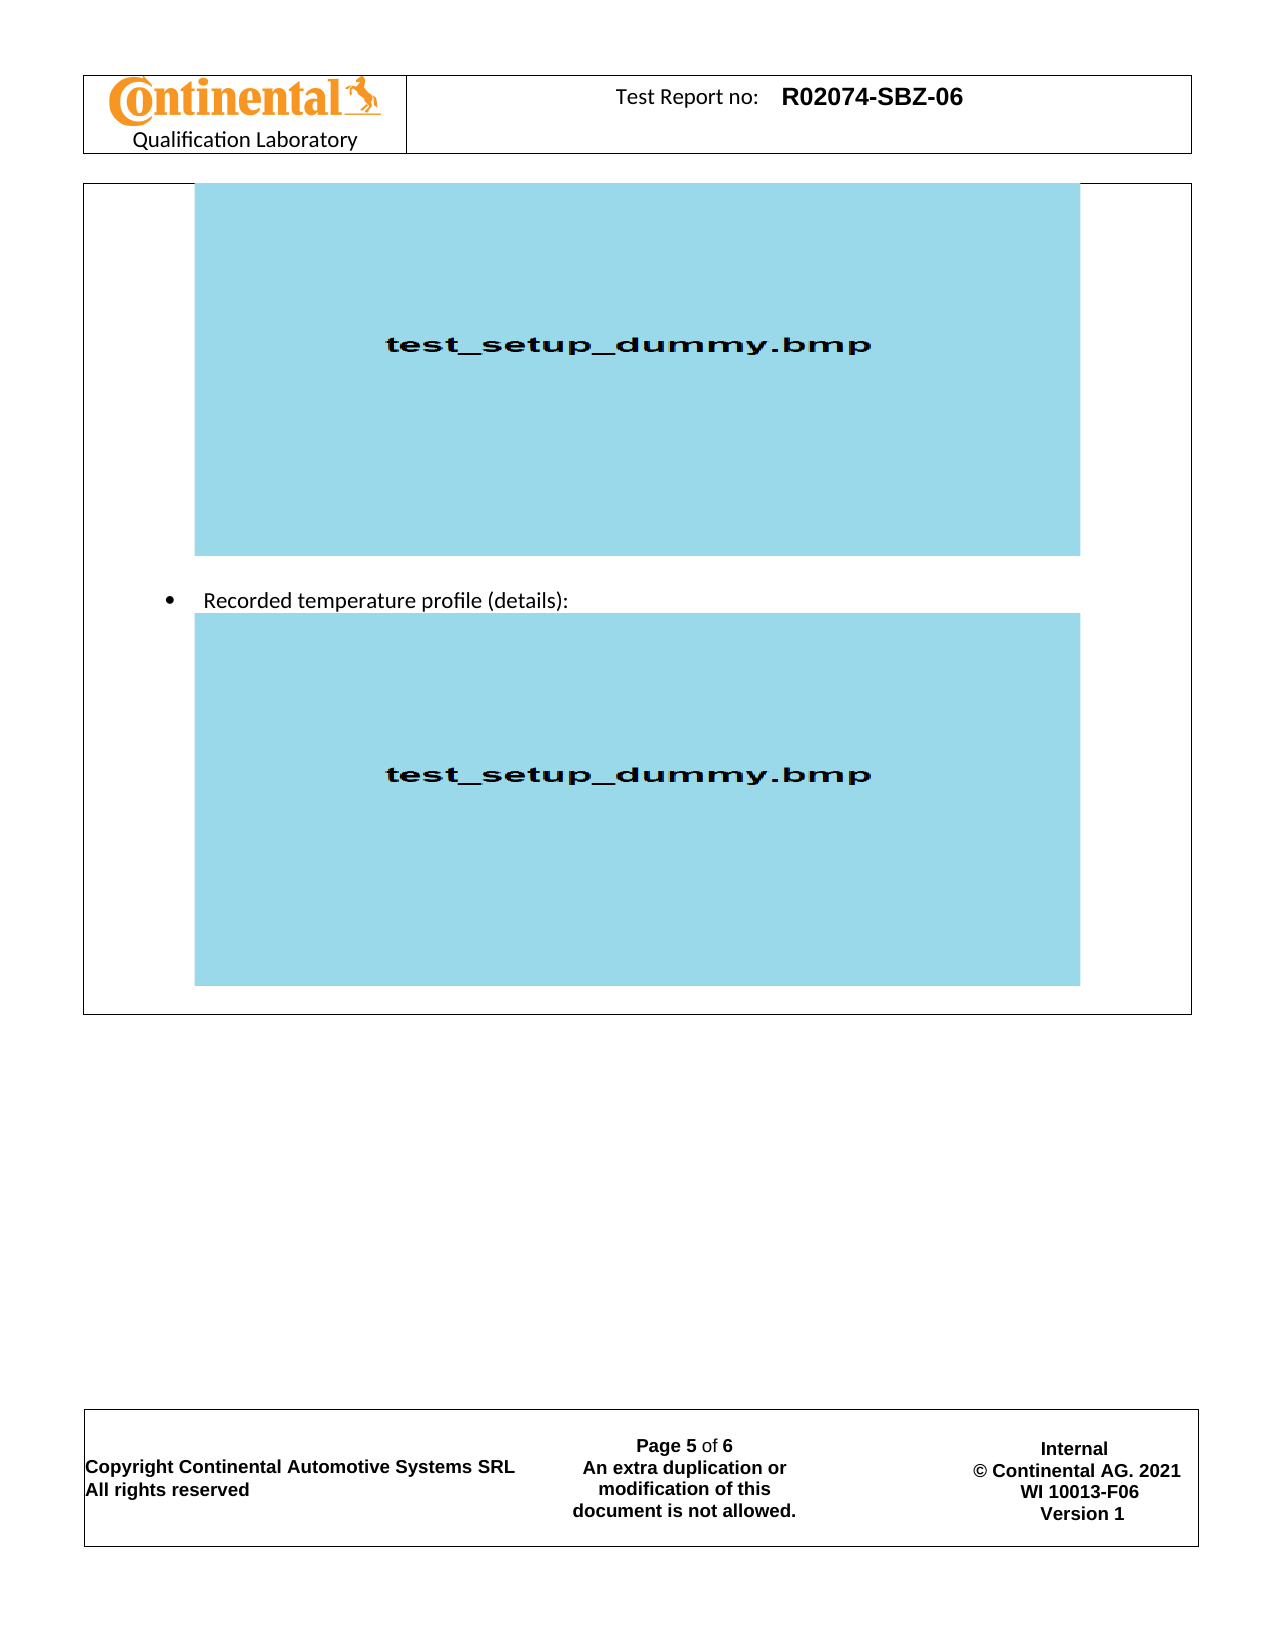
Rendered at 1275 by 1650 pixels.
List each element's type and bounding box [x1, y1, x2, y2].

picture [109, 76, 381, 126]
table_cell [84, 184, 1191, 1014]
picture [194, 613, 1081, 986]
picture [194, 183, 1081, 556]
